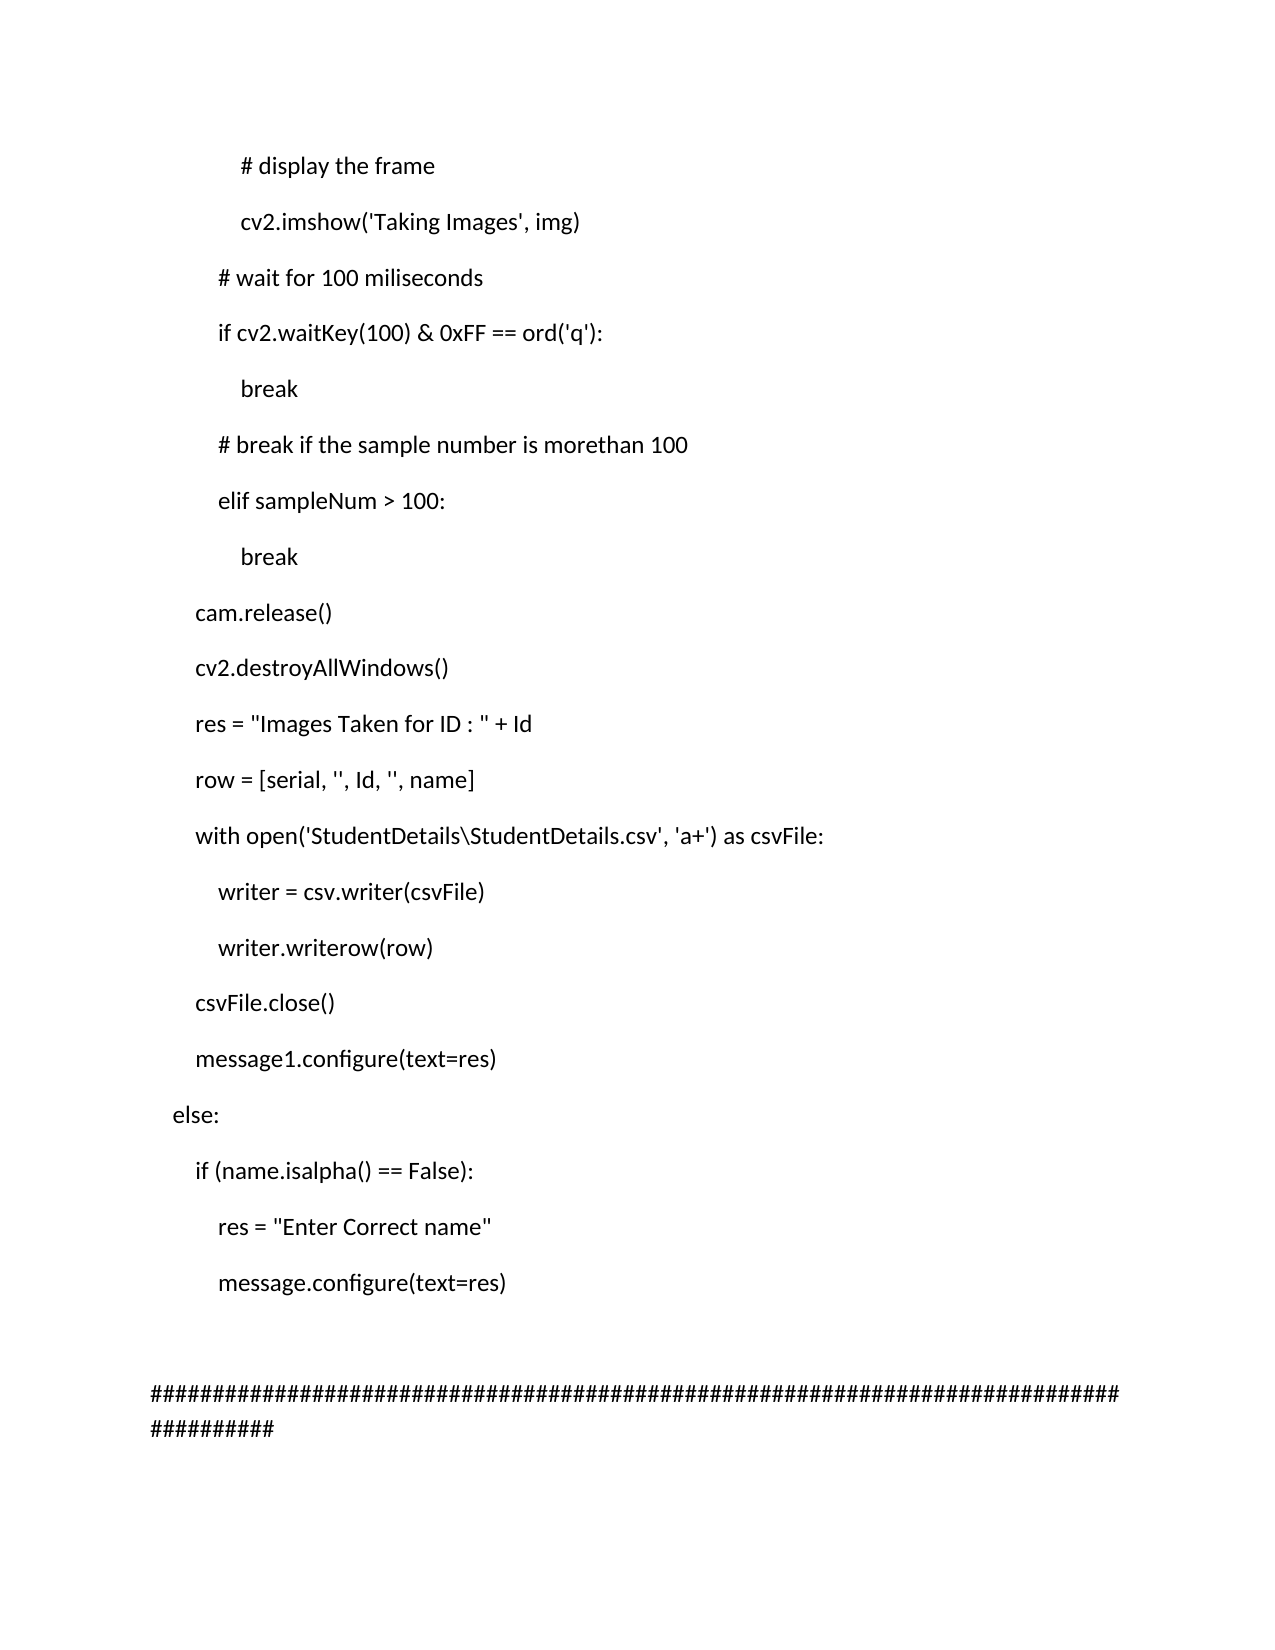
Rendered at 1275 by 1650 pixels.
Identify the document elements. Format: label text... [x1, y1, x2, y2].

text cv2.destroyAllWindows() [150, 652, 1125, 683]
text message.configure(text=res) [150, 1267, 1125, 1297]
text else: [150, 1099, 1125, 1130]
text writer.writerow(row) [150, 932, 1125, 962]
text # break if the sample number is morethan 100 [150, 429, 1125, 460]
text break [150, 373, 1125, 404]
text with open('StudentDetails\StudentDetails.csv', 'a+') as csvFile: [150, 820, 1125, 851]
text break [150, 541, 1125, 571]
text res = "Images Taken for ID : " + Id [150, 708, 1125, 739]
text cv2.imshow('Taking Images', img) [150, 206, 1125, 236]
text # display the frame [150, 150, 1125, 181]
text res = "Enter Correct name" [150, 1211, 1125, 1241]
text if cv2.waitKey(100) & 0xFF == ord('q'): [150, 317, 1125, 348]
text message1.configure(text=res) [150, 1043, 1125, 1074]
text if (name.isalpha() == False): [150, 1155, 1125, 1186]
text row = [serial, '', Id, '', name] [150, 764, 1125, 795]
text cam.release() [150, 597, 1125, 627]
text ######################################################################################## [150, 1378, 1125, 1444]
text # wait for 100 miliseconds [150, 262, 1125, 292]
text csvFile.close() [150, 987, 1125, 1018]
text writer = csv.writer(csvFile) [150, 876, 1125, 906]
text elif sampleNum > 100: [150, 485, 1125, 516]
